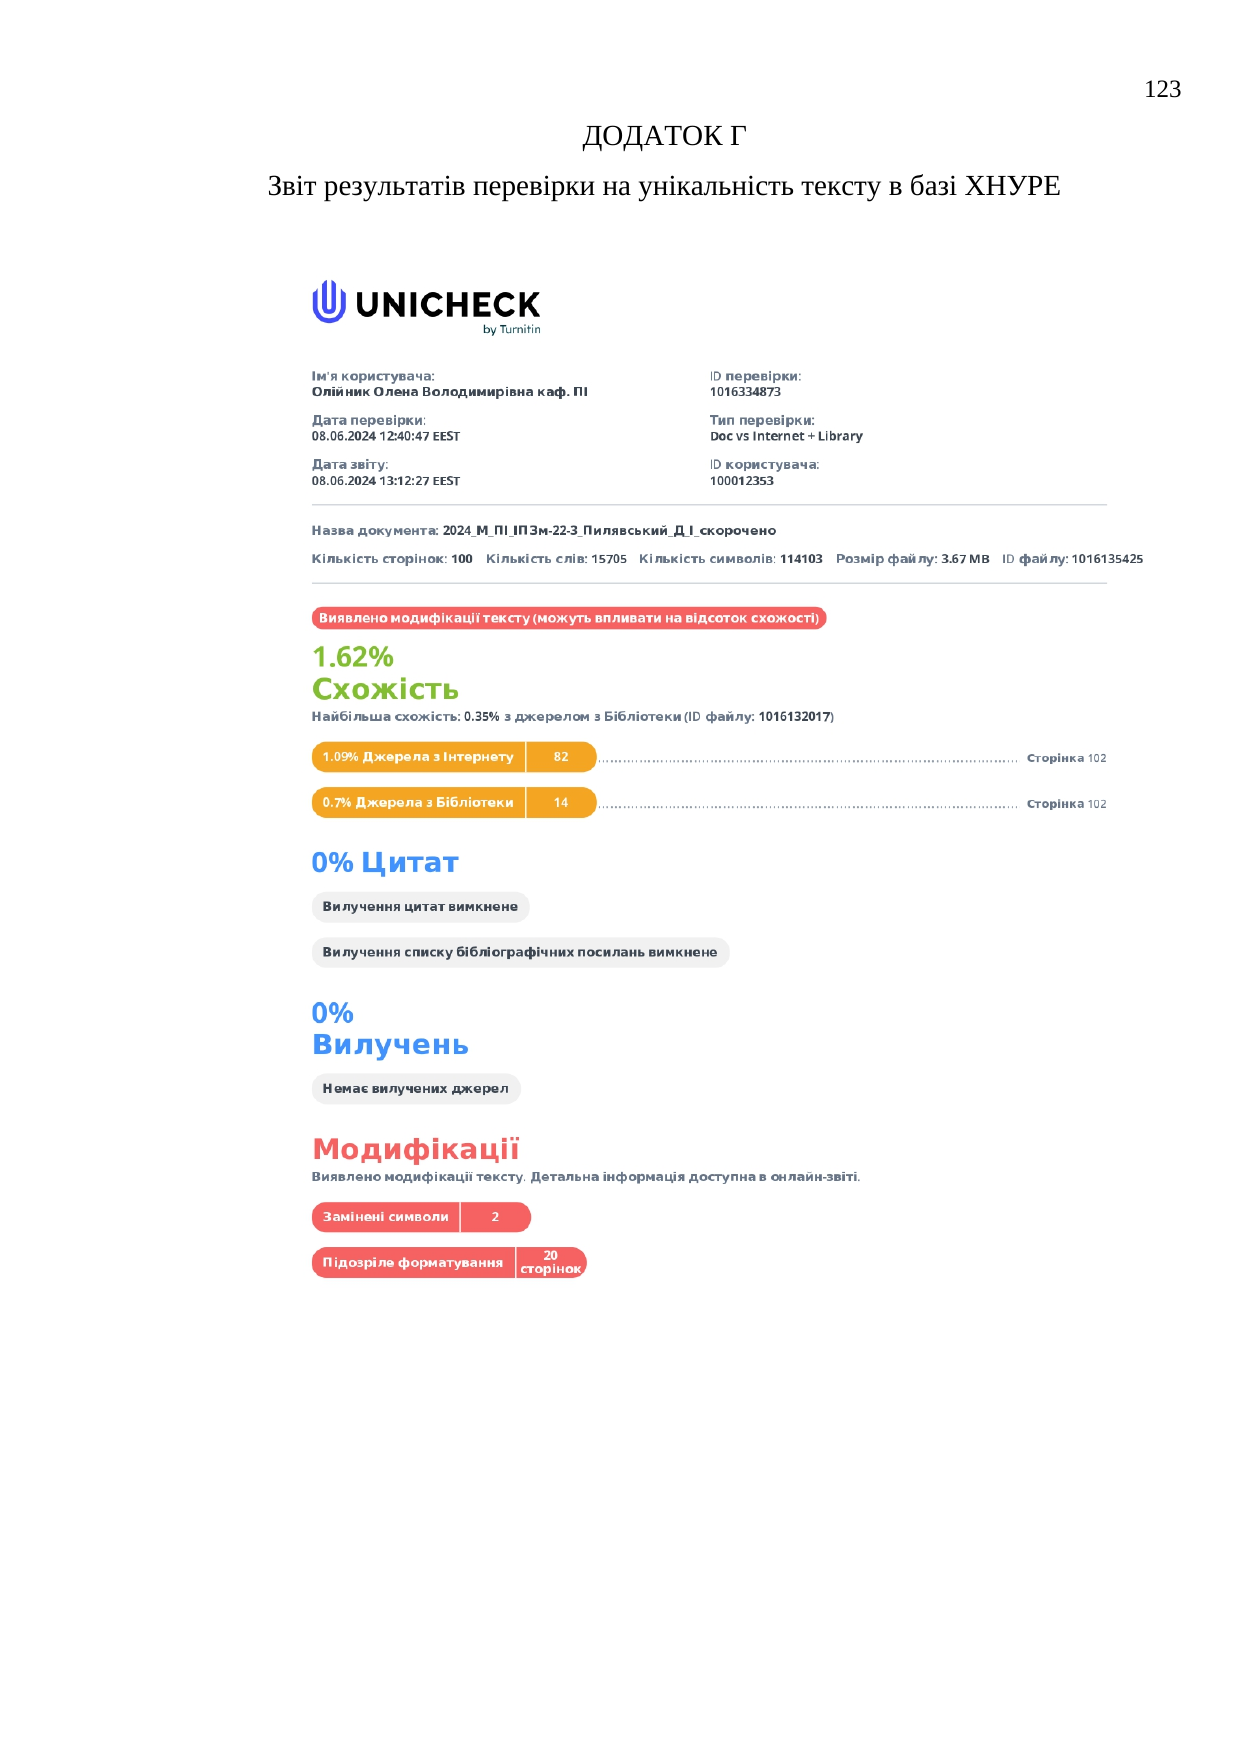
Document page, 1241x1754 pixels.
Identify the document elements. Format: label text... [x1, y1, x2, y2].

text ДОДАТОК Г [148, 118, 1181, 152]
text Звіт результатів перевірки на унікальність тексту в базі ХНУРЕ [148, 168, 1181, 202]
picture [175, 243, 1154, 1626]
